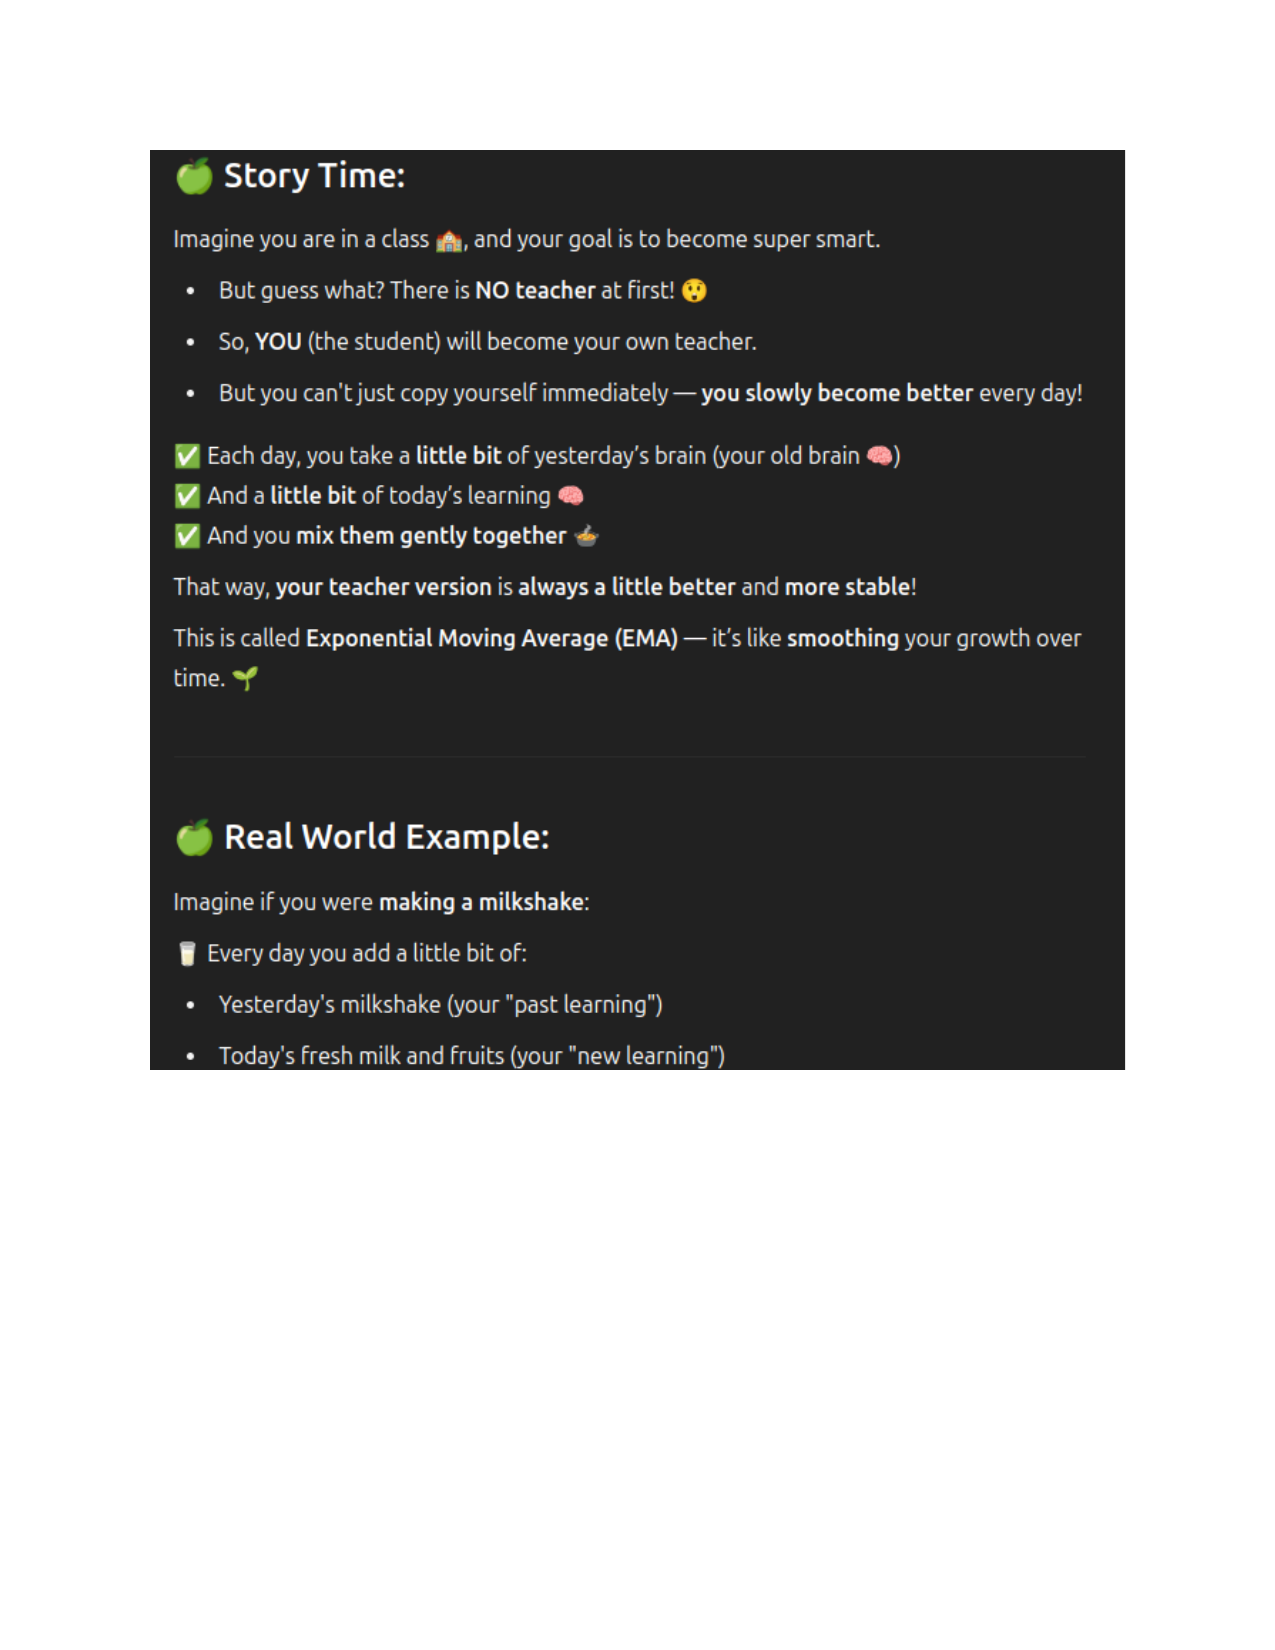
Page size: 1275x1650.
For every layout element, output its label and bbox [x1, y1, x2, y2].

picture [150, 150, 1125, 1070]
